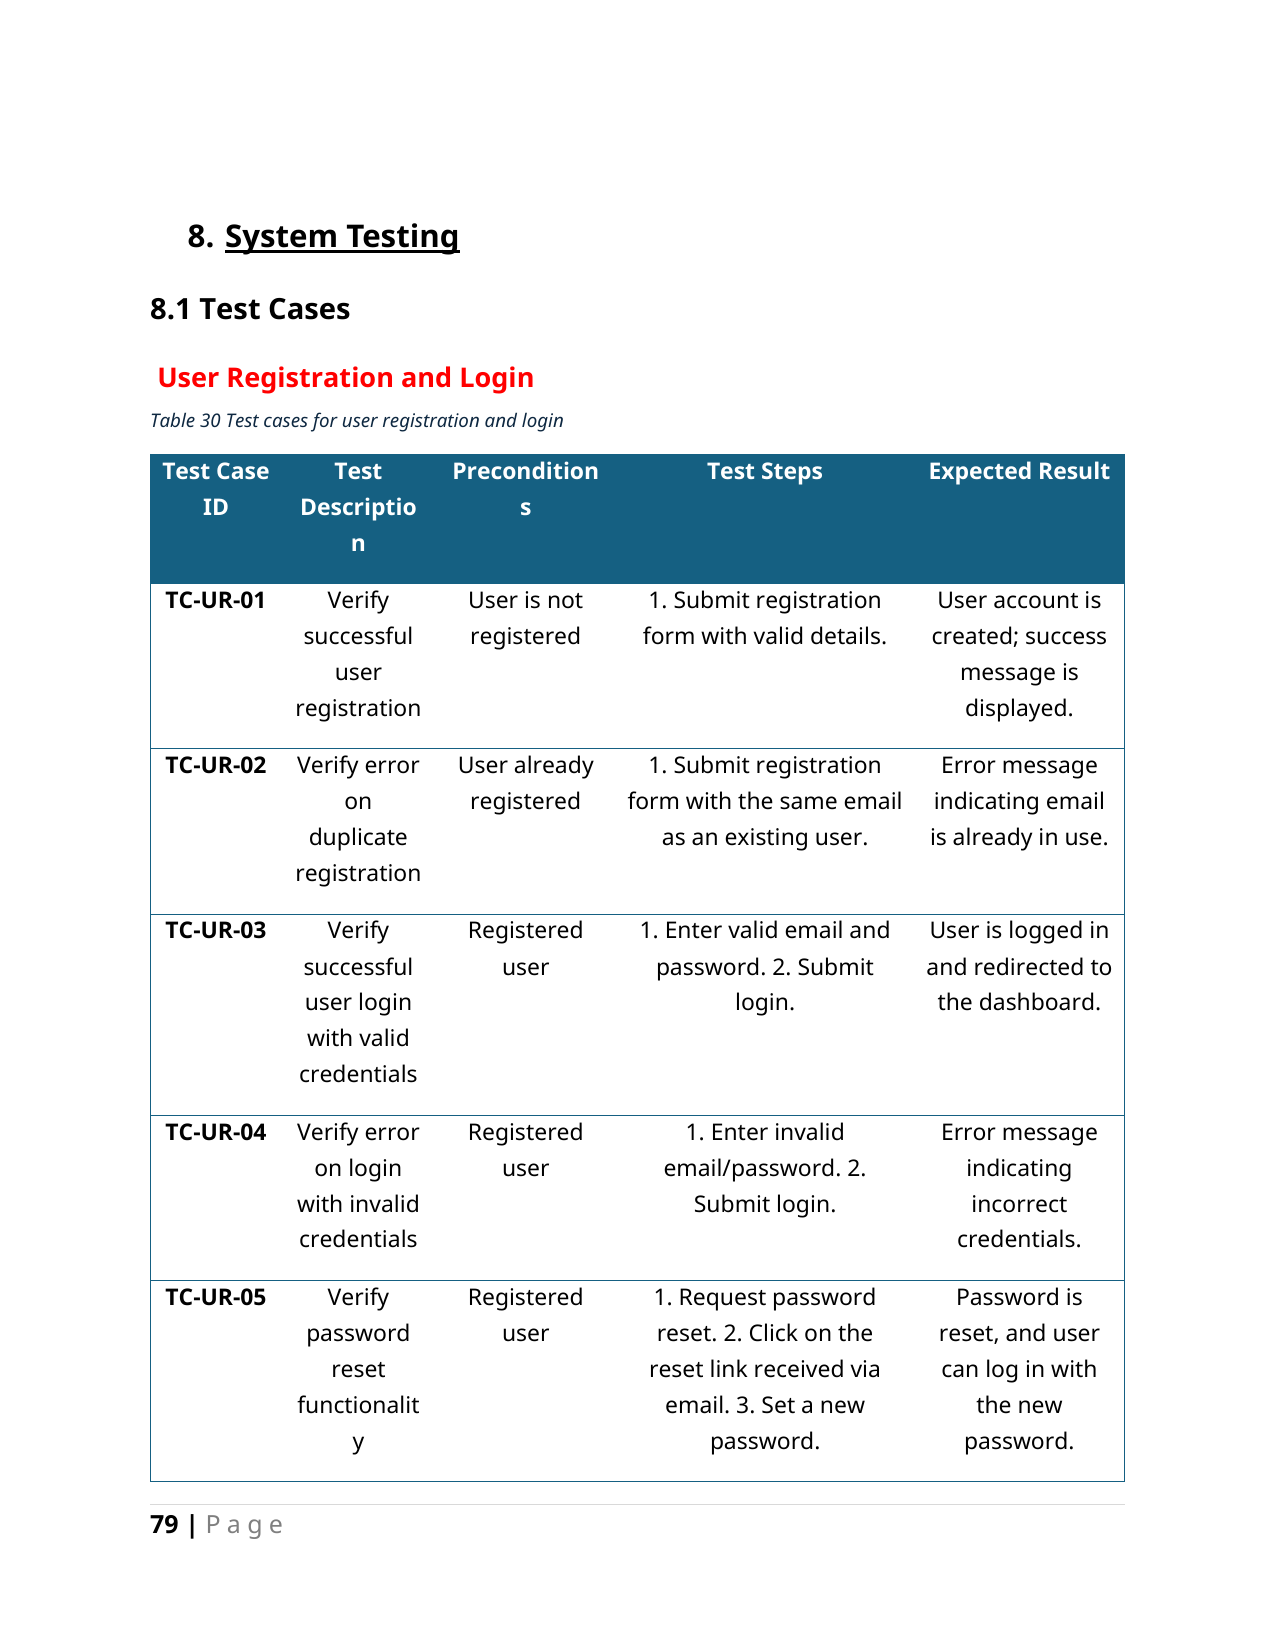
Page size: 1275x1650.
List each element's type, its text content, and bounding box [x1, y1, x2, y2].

table_cell TC-UR-03 [151, 915, 281, 1114]
subtitle System Testing [187, 214, 1125, 257]
table_cell Registered user [435, 1281, 616, 1481]
table_cell Verify successful user login with valid credentials [281, 915, 435, 1114]
subtitle User Registration and Login [150, 359, 1125, 396]
table_cell User is not registered [435, 584, 616, 748]
table_cell User already registered [435, 749, 616, 913]
table_cell Registered user [435, 1116, 616, 1280]
table_cell Verify error on duplicate registration [281, 749, 435, 913]
table_header Test Case ID [151, 455, 281, 583]
table_cell Verify successful user registration [281, 584, 435, 748]
subtitle 8.1 Test Cases [150, 288, 1125, 328]
table_cell 1. Submit registration form with valid details. [616, 584, 914, 748]
table_cell Verify error on login with invalid credentials [281, 1116, 435, 1280]
table_cell TC-UR-02 [151, 749, 281, 913]
table_cell Error message indicating incorrect credentials. [914, 1116, 1124, 1280]
table_cell User account is created; success message is displayed. [914, 584, 1124, 748]
table_header Preconditions [435, 455, 616, 583]
table_cell 1. Enter invalid email/password. 2. Submit login. [616, 1116, 914, 1280]
table_cell 1. Enter valid email and password. 2. Submit login. [616, 915, 914, 1114]
table_header Test Steps [616, 455, 914, 583]
table_cell TC-UR-04 [151, 1116, 281, 1280]
table_cell TC-UR-01 [151, 584, 281, 748]
table_cell Verify password reset functionality [281, 1281, 435, 1481]
table_cell Password is reset, and user can log in with the new password. [914, 1281, 1124, 1481]
table_cell 1. Request password reset. 2. Click on the reset link received via email. 3. Set a new password. [616, 1281, 914, 1481]
table_cell Error message indicating email is already in use. [914, 749, 1124, 913]
table_cell User is logged in and redirected to the dashboard. [914, 915, 1124, 1114]
table_cell Registered user [435, 915, 616, 1114]
table_header Test Description [281, 455, 435, 583]
table_cell 1. Submit registration form with the same email as an existing user. [616, 749, 914, 913]
table_header Expected Result [914, 455, 1124, 583]
table_cell TC-UR-05 [151, 1281, 281, 1481]
